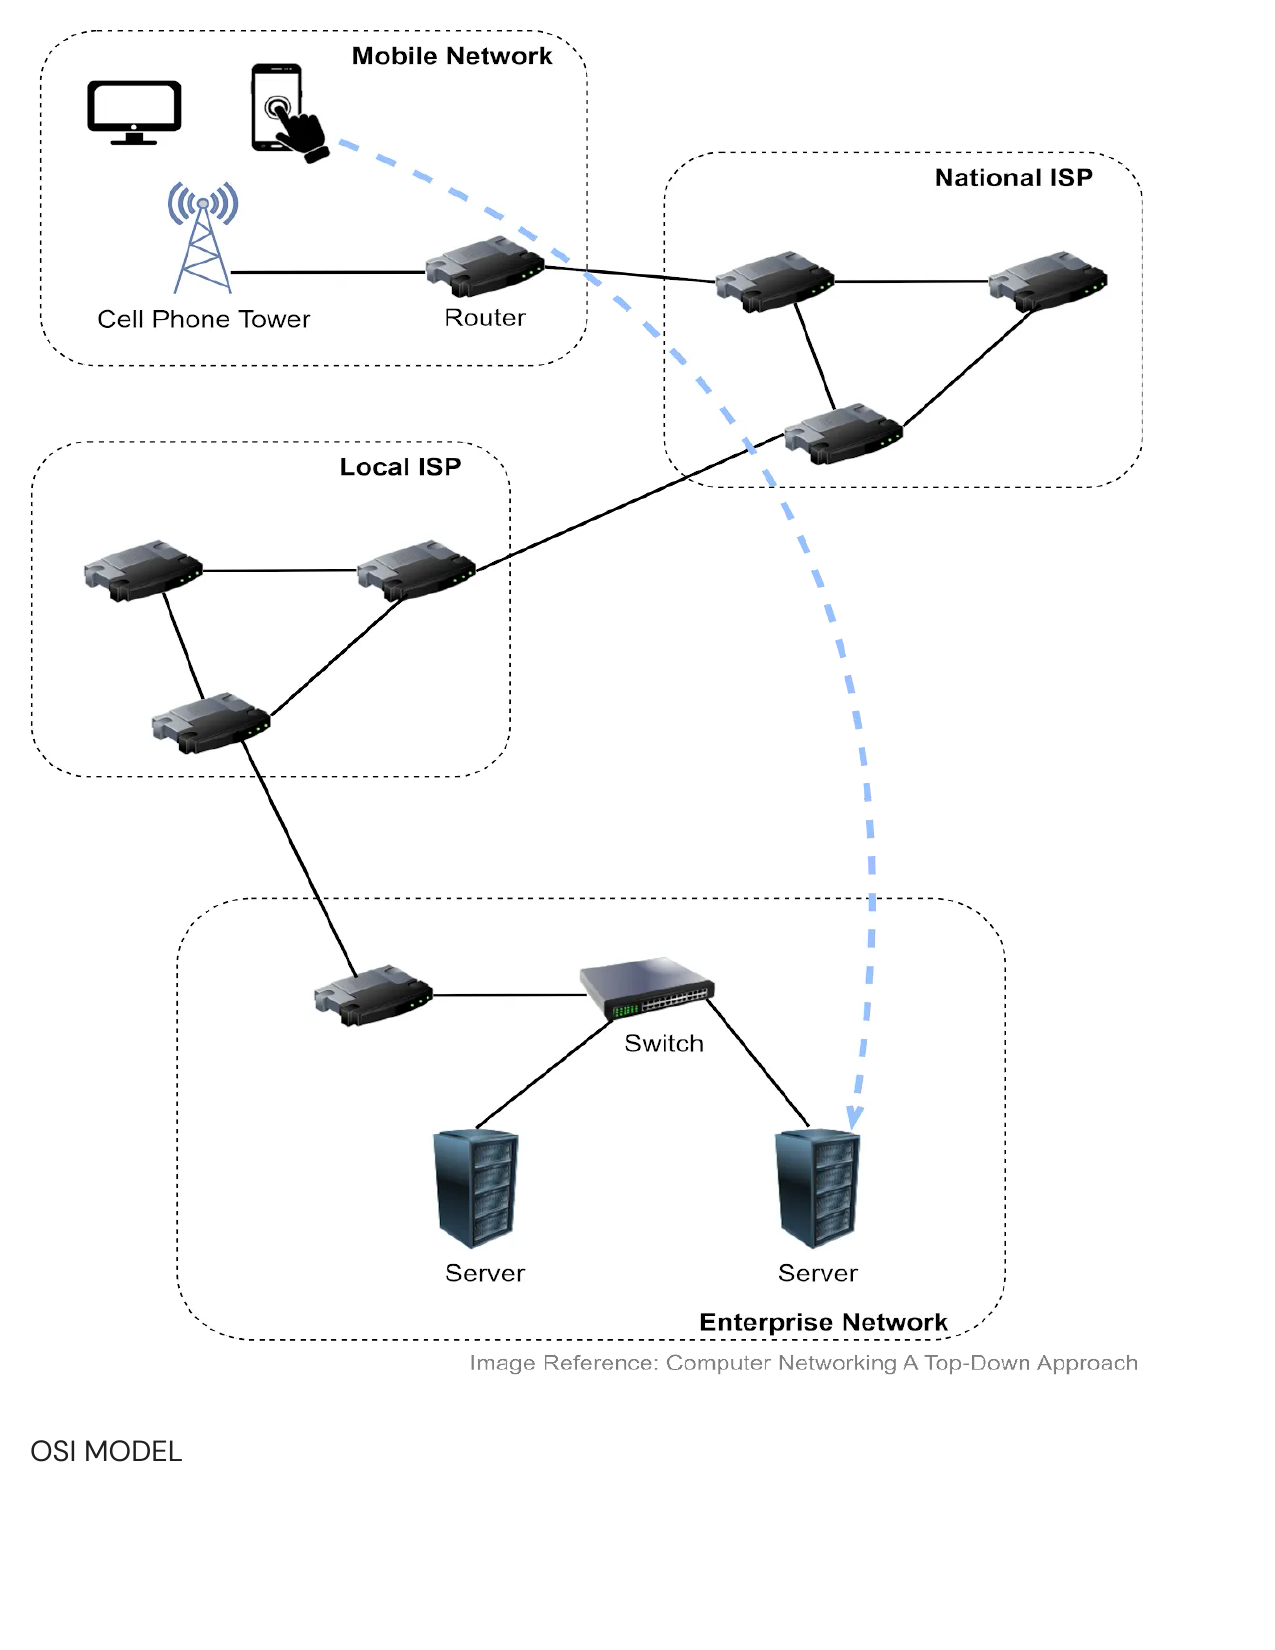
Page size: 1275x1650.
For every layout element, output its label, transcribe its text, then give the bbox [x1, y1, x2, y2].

text OSI MODEL [30, 1433, 1245, 1471]
picture [30, 30, 1143, 1386]
